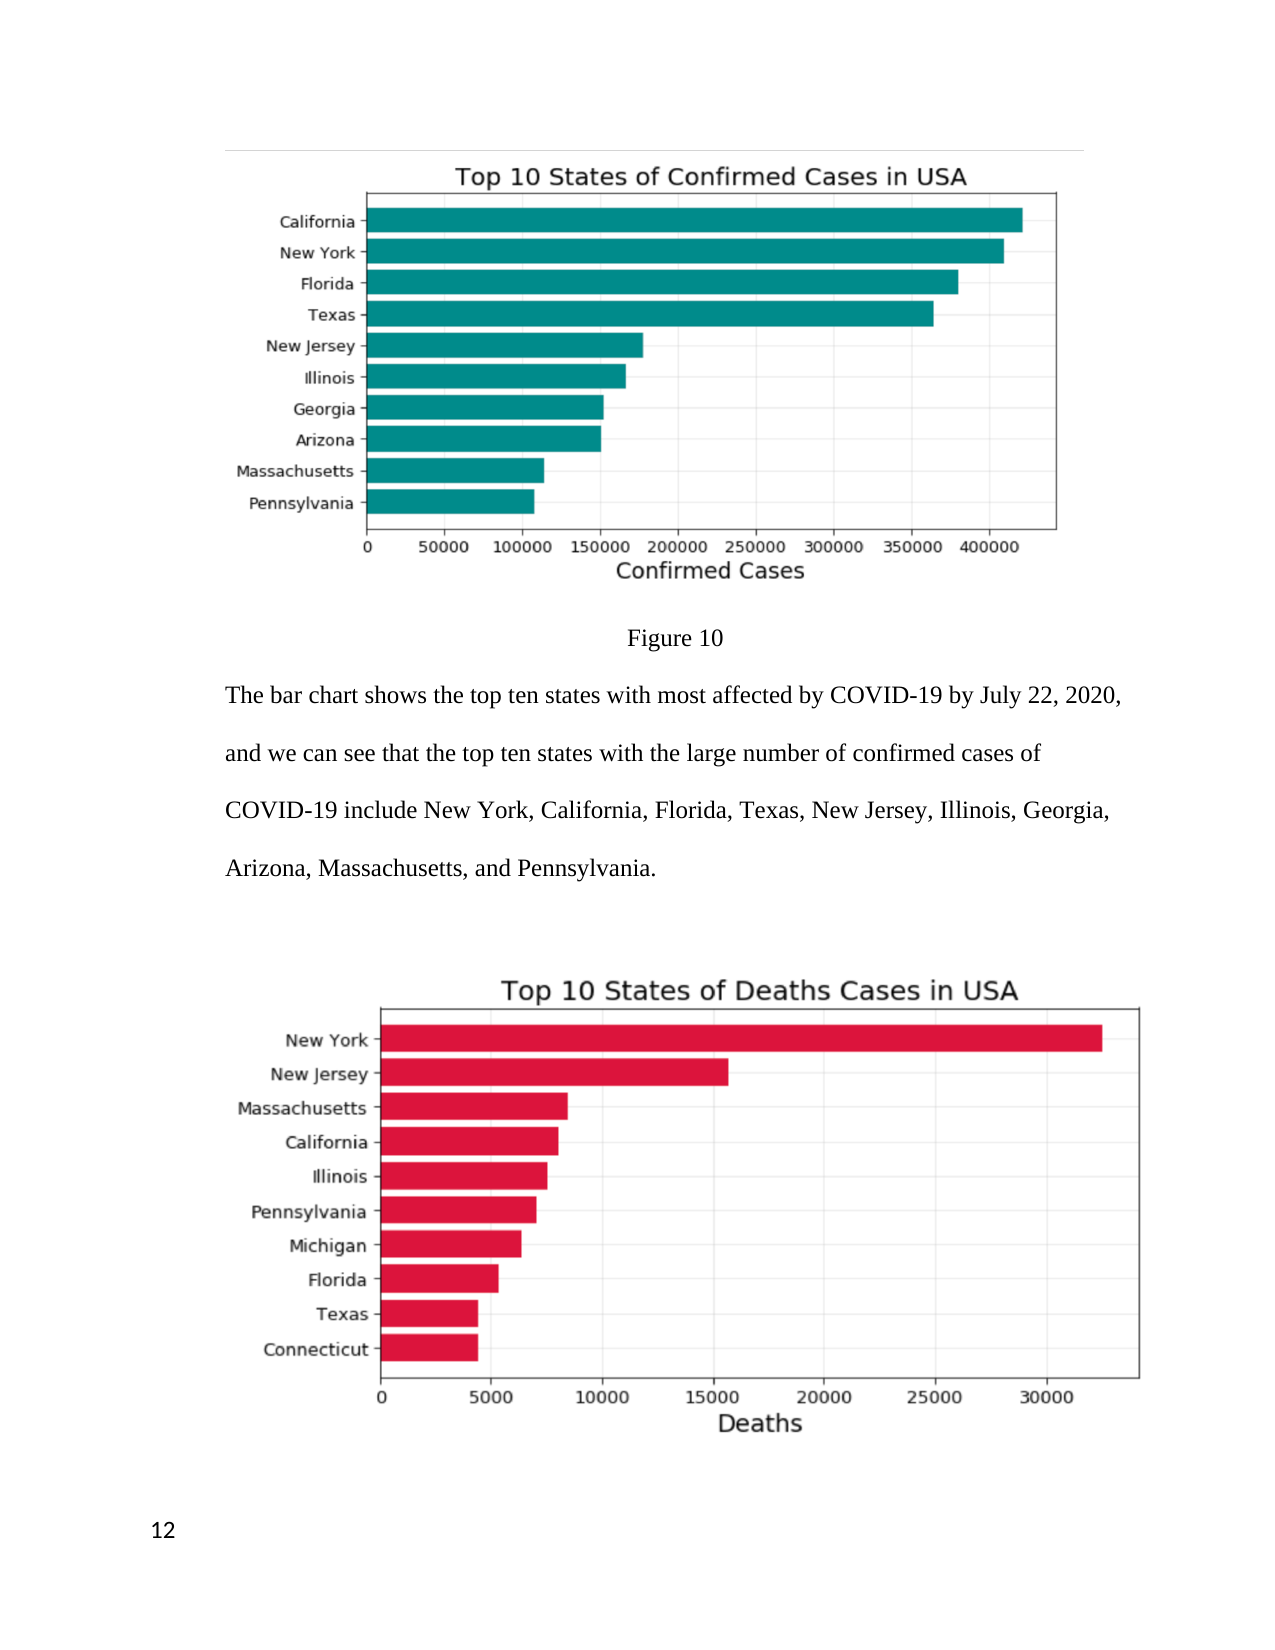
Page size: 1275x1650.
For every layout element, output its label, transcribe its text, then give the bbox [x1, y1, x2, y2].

picture [225, 967, 1200, 1452]
picture [225, 150, 1084, 593]
list The bar chart shows the top ten states with most affected by COVID-19 by July 22, 2020, and we can see that the top ten states with the large number of confirmed cases of COVID-19 include New York, California, Florida, Texas, New Jersey, Illinois, Georgia, Arizona, Massachusetts, and Pennsylvania. [225, 680, 1125, 882]
list Figure 10 [225, 623, 1125, 652]
